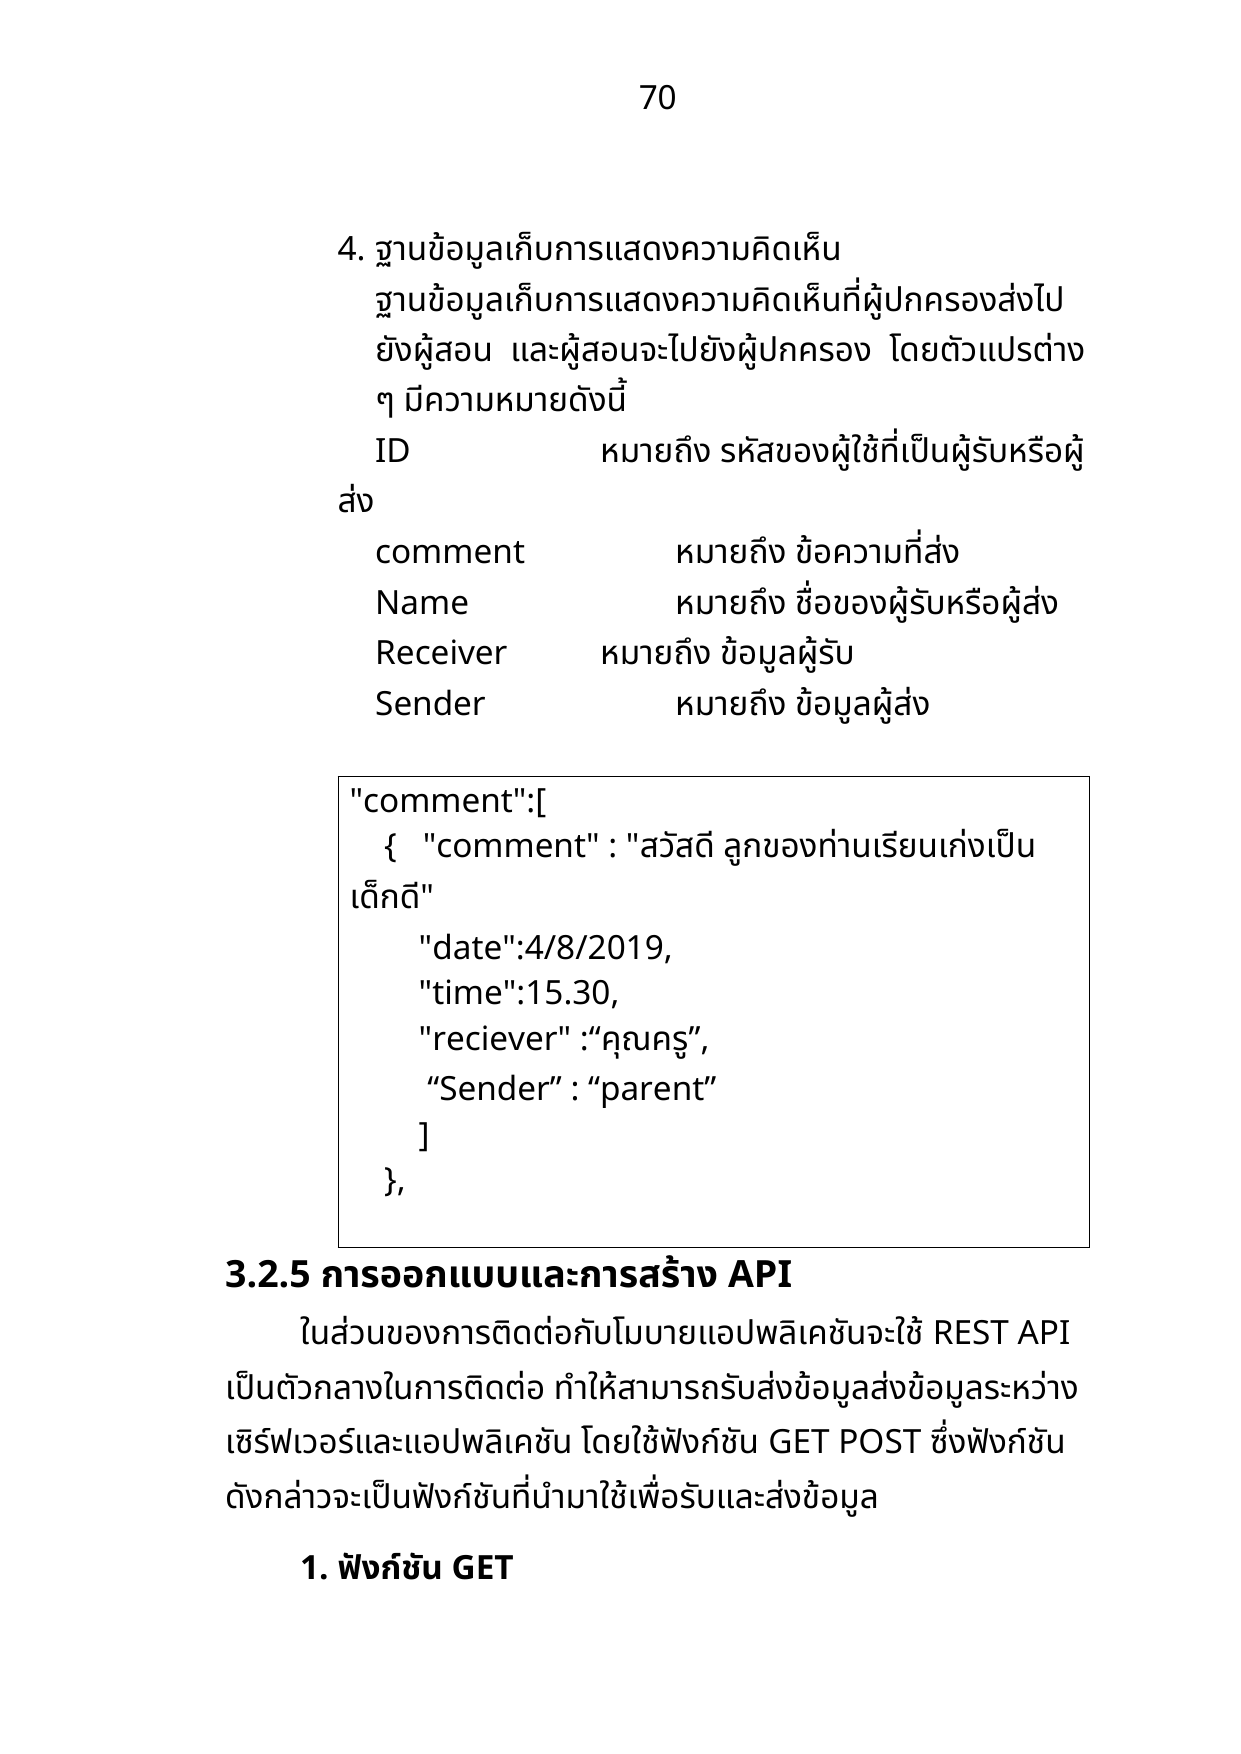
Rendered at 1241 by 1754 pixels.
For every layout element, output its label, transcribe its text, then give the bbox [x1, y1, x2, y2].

text comment หมายถึง ข้อความที่ส่ง [337, 528, 1090, 578]
table_header "comment":[ { "comment" : "สวัสดี ลูกของท่านเรียนเก่งเป็นเด็กดี" "date":4/8/2019, "time":15.30, "reciever" :“คุณครู”, “Sender” : “parent” ] }, [339, 777, 1089, 1247]
text 3.2.5 การออกแบบและการสร้าง API [225, 1248, 1090, 1305]
list ฐานข้อมูลเก็บการแสดงความคิดเห็น [337, 225, 1090, 276]
text Sender หมายถึง ข้อมูลผู้ส่ง [337, 680, 1090, 730]
text ID หมายถึง รหัสของผู้ใช้ที่เป็นผู้รับหรือผู้ส่ง [337, 427, 1090, 528]
list ฟังก์ชัน GET [300, 1544, 1090, 1594]
text Receiver หมายถึง ข้อมูลผู้รับ [337, 629, 1090, 680]
text ฐานข้อมูลเก็บการแสดงความคิดเห็นที่ผู้ปกครองส่งไปยังผู้สอน และผู้สอนจะไปยังผู้ปกครอง โดยตัวแปรต่าง ๆ มีความหมายดังนี้ [375, 276, 1090, 427]
text ในส่วนของการติดต่อกับโมบายแอปพลิเคชันจะใช้ REST API เป็นตัวกลางในการติดต่อ ทำให้สามารถรับส่งข้อมูลส่งข้อมูลระหว่างเซิร์ฟเวอร์และแอปพลิเคชัน โดยใช้ฟังก์ชัน GET POST ซึ่งฟังก์ชันดังกล่าวจะเป็นฟังก์ชันที่นำมาใช้เพื่อรับและส่งข้อมูล [225, 1309, 1090, 1523]
text Name หมายถึง ชื่อของผู้รับหรือผู้ส่ง [337, 578, 1090, 629]
